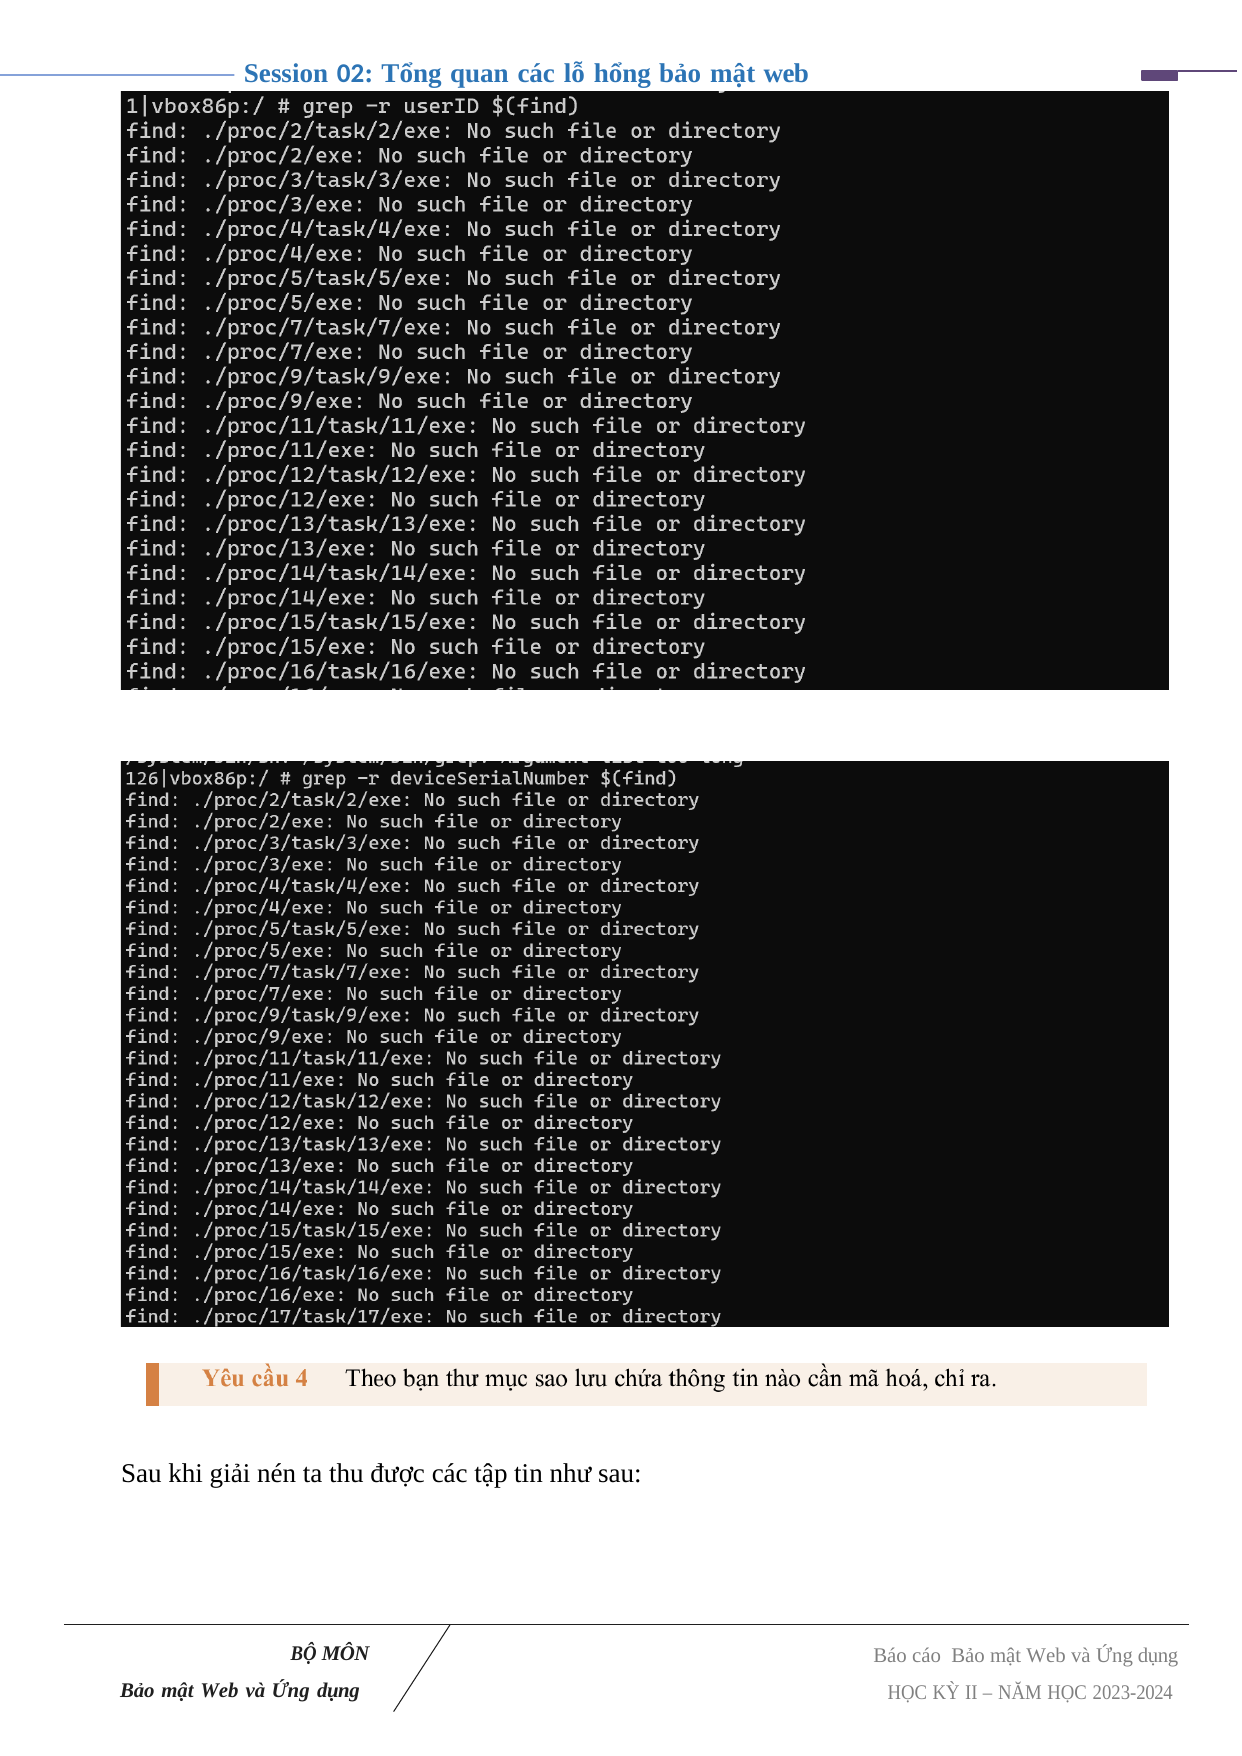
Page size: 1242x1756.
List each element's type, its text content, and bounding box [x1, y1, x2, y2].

picture [120, 91, 1169, 690]
picture [120, 761, 1169, 1327]
picture [120, 1347, 1169, 1437]
text Sau khi giải nén ta thu được các tập tin như sau: [121, 1457, 1169, 1488]
